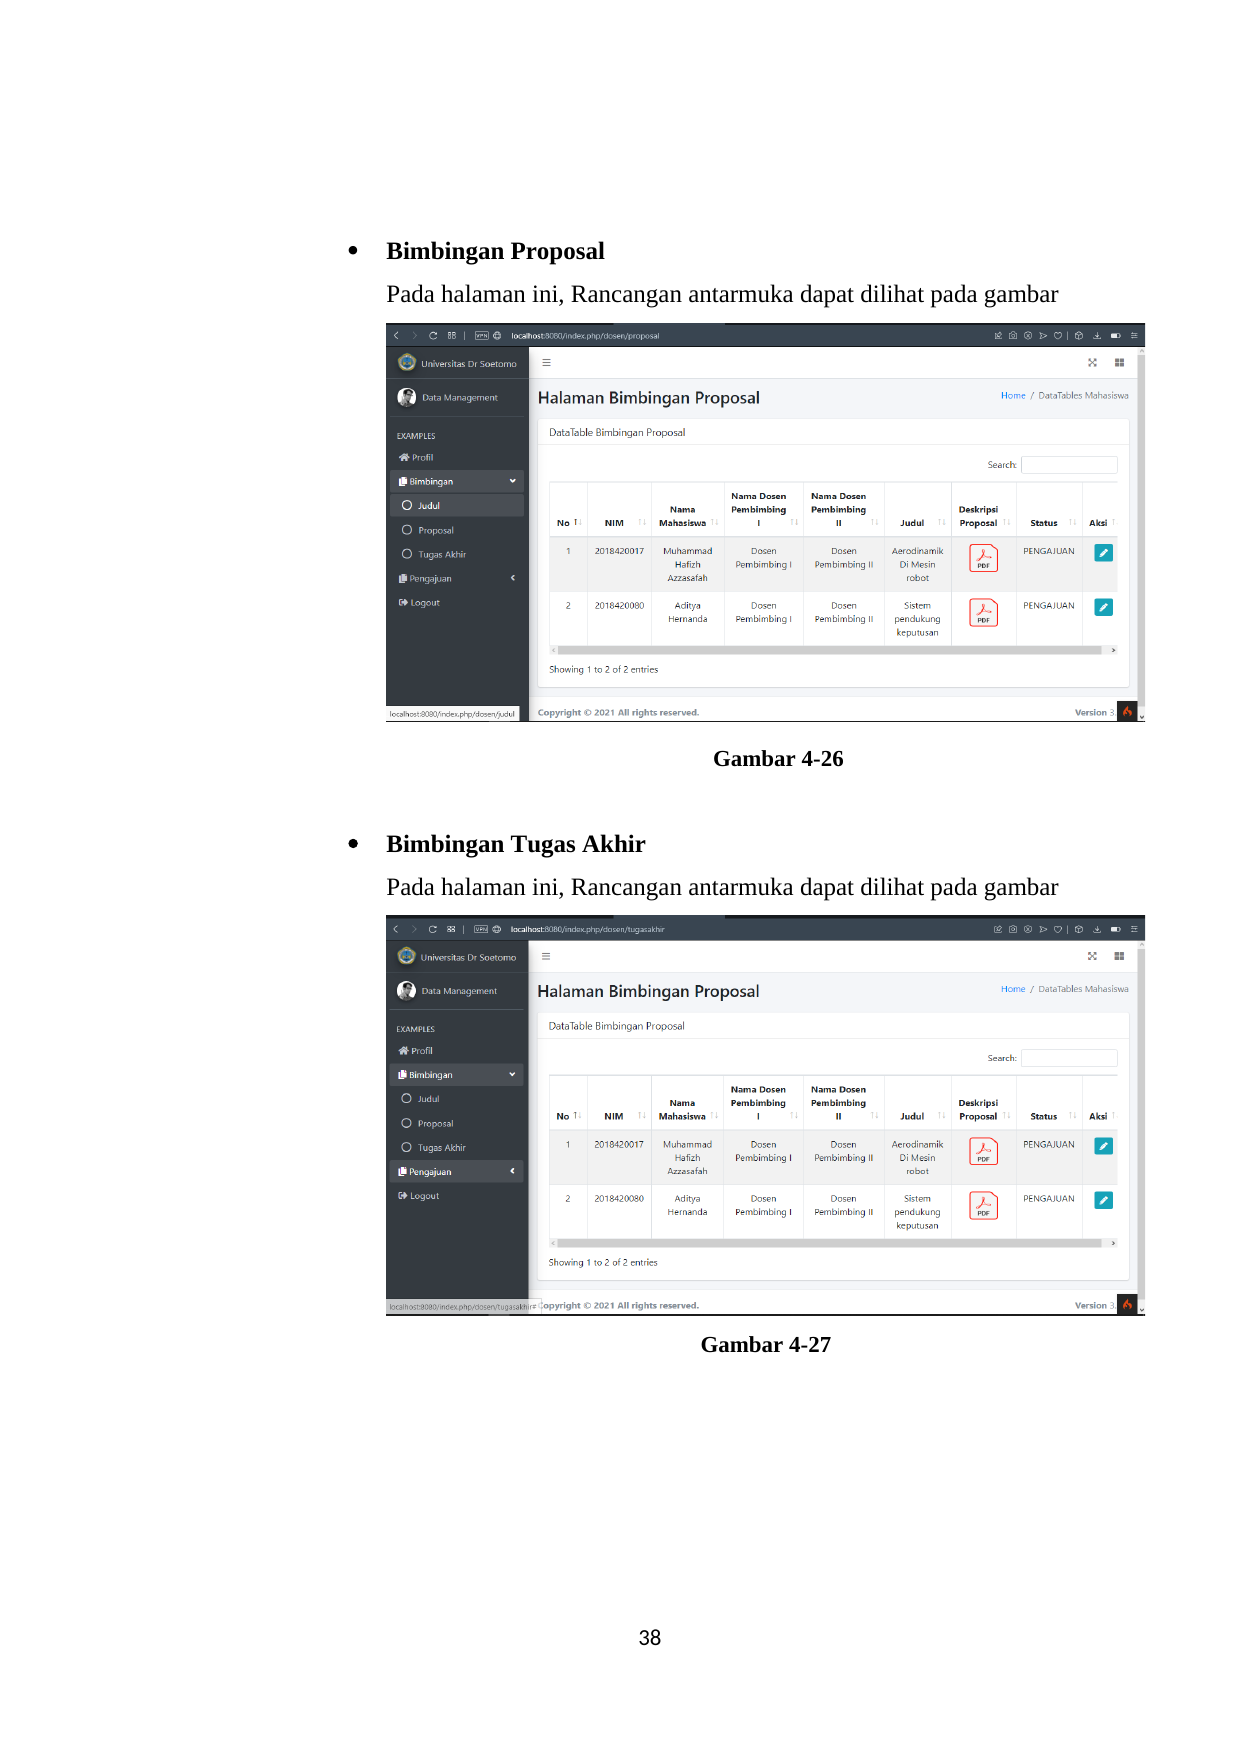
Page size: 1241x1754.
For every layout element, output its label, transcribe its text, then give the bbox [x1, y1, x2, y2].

picture [386, 915, 1146, 1316]
list Bimbingan Tugas Akhir [349, 829, 1063, 858]
list Pada halaman ini, Rancangan antarmuka dapat dilihat pada gambar [386, 872, 1063, 901]
text Pada halaman ini, Rancangan antarmuka dapat dilihat pada gambar [386, 279, 1063, 308]
list Bimbingan Proposal [349, 236, 1063, 265]
picture [386, 323, 1146, 722]
